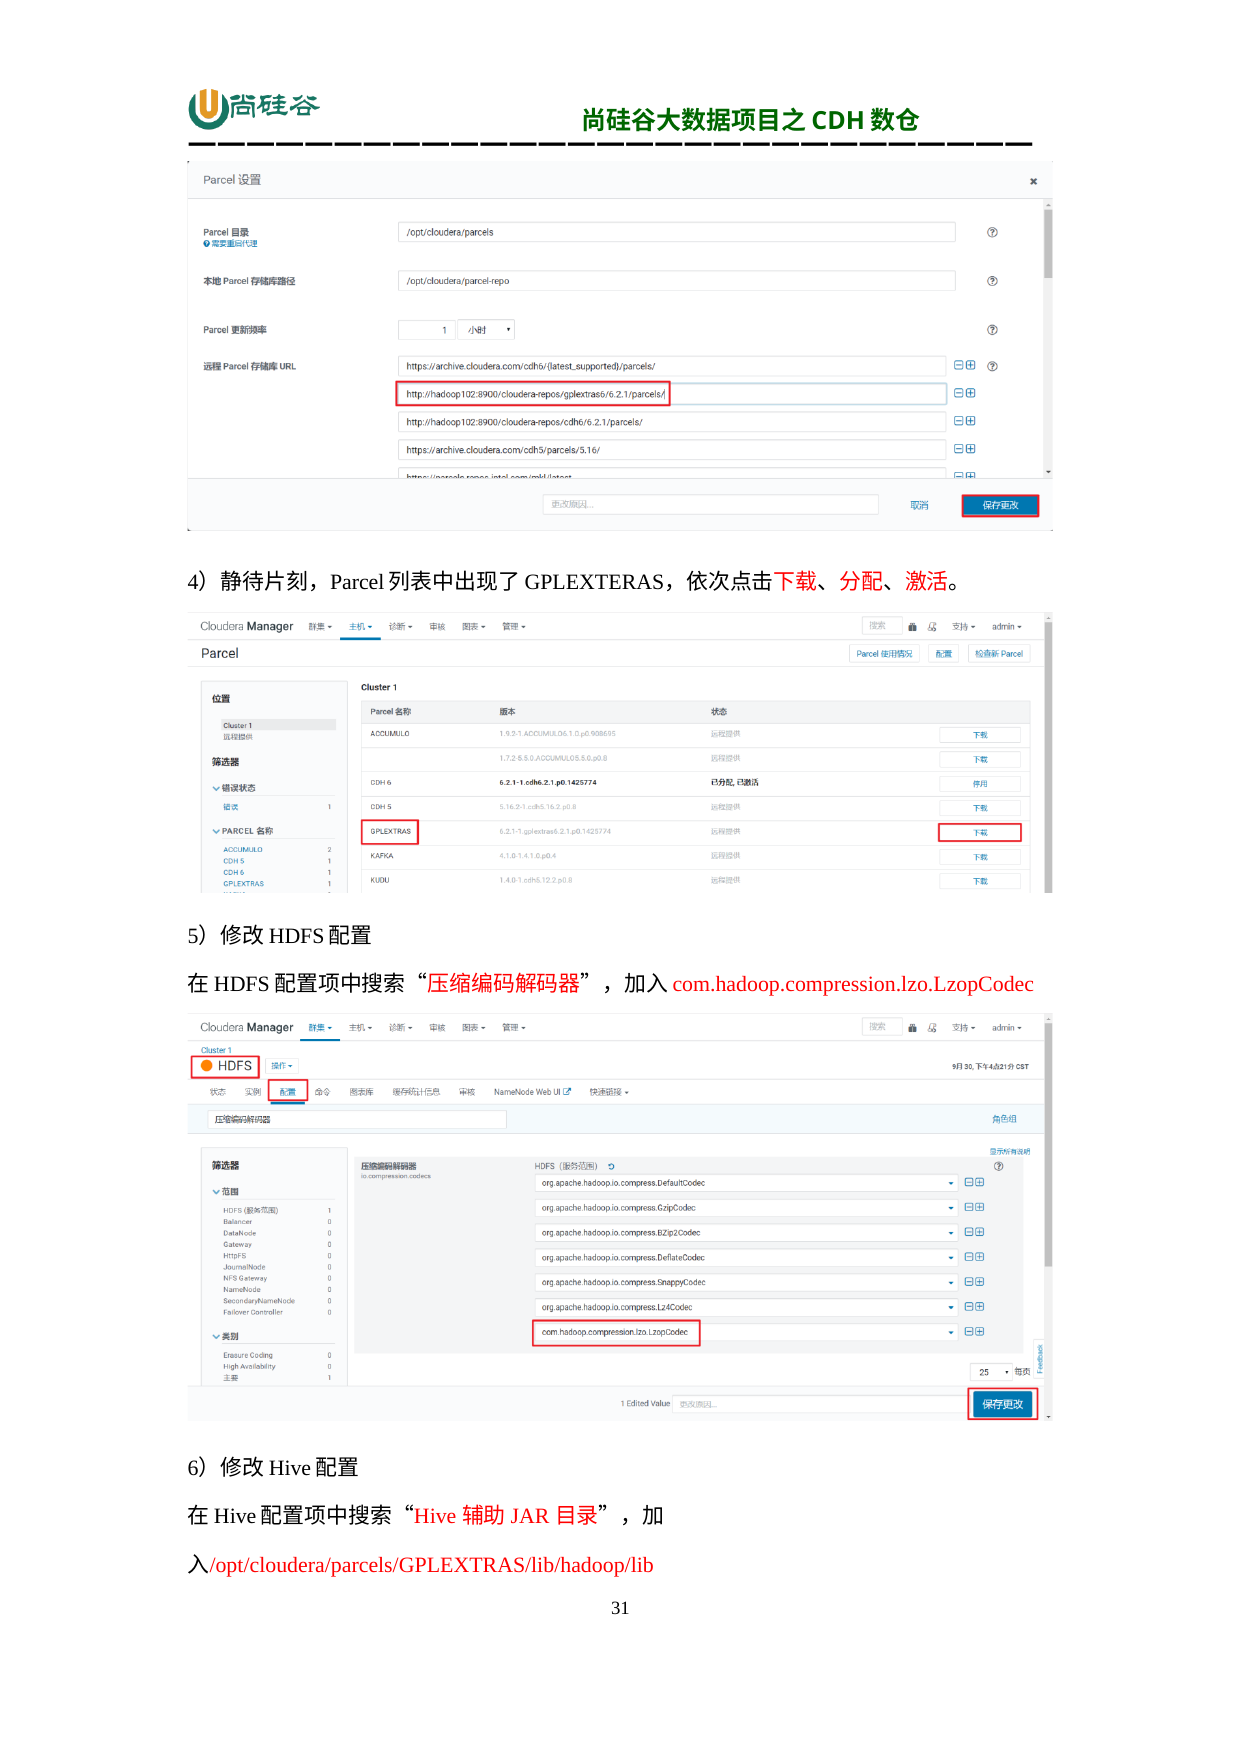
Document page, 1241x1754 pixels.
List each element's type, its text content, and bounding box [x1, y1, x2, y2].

text 在Hive配置项中搜索“Hive 辅助 JAR 目录”，加入/opt/cloudera/parcels/GPLEXTRAS/lib/hadoop/lib [187, 1497, 1053, 1579]
text 6）修改Hive配置 [187, 1449, 1053, 1482]
picture [187, 88, 320, 130]
text 在HDFS配置项中搜索“压缩编码解码器”，加入com.hadoop.compression.lzo.LzopCodec [187, 966, 1053, 998]
picture [187, 1013, 1053, 1421]
text 4）静待片刻，Parcel列表中出现了GPLEXTERAS，依次点击下载、分配、激活。 [187, 564, 1053, 596]
picture [187, 612, 1053, 893]
text 5）修改HDFS配置 [187, 917, 1053, 950]
picture [187, 161, 1053, 531]
